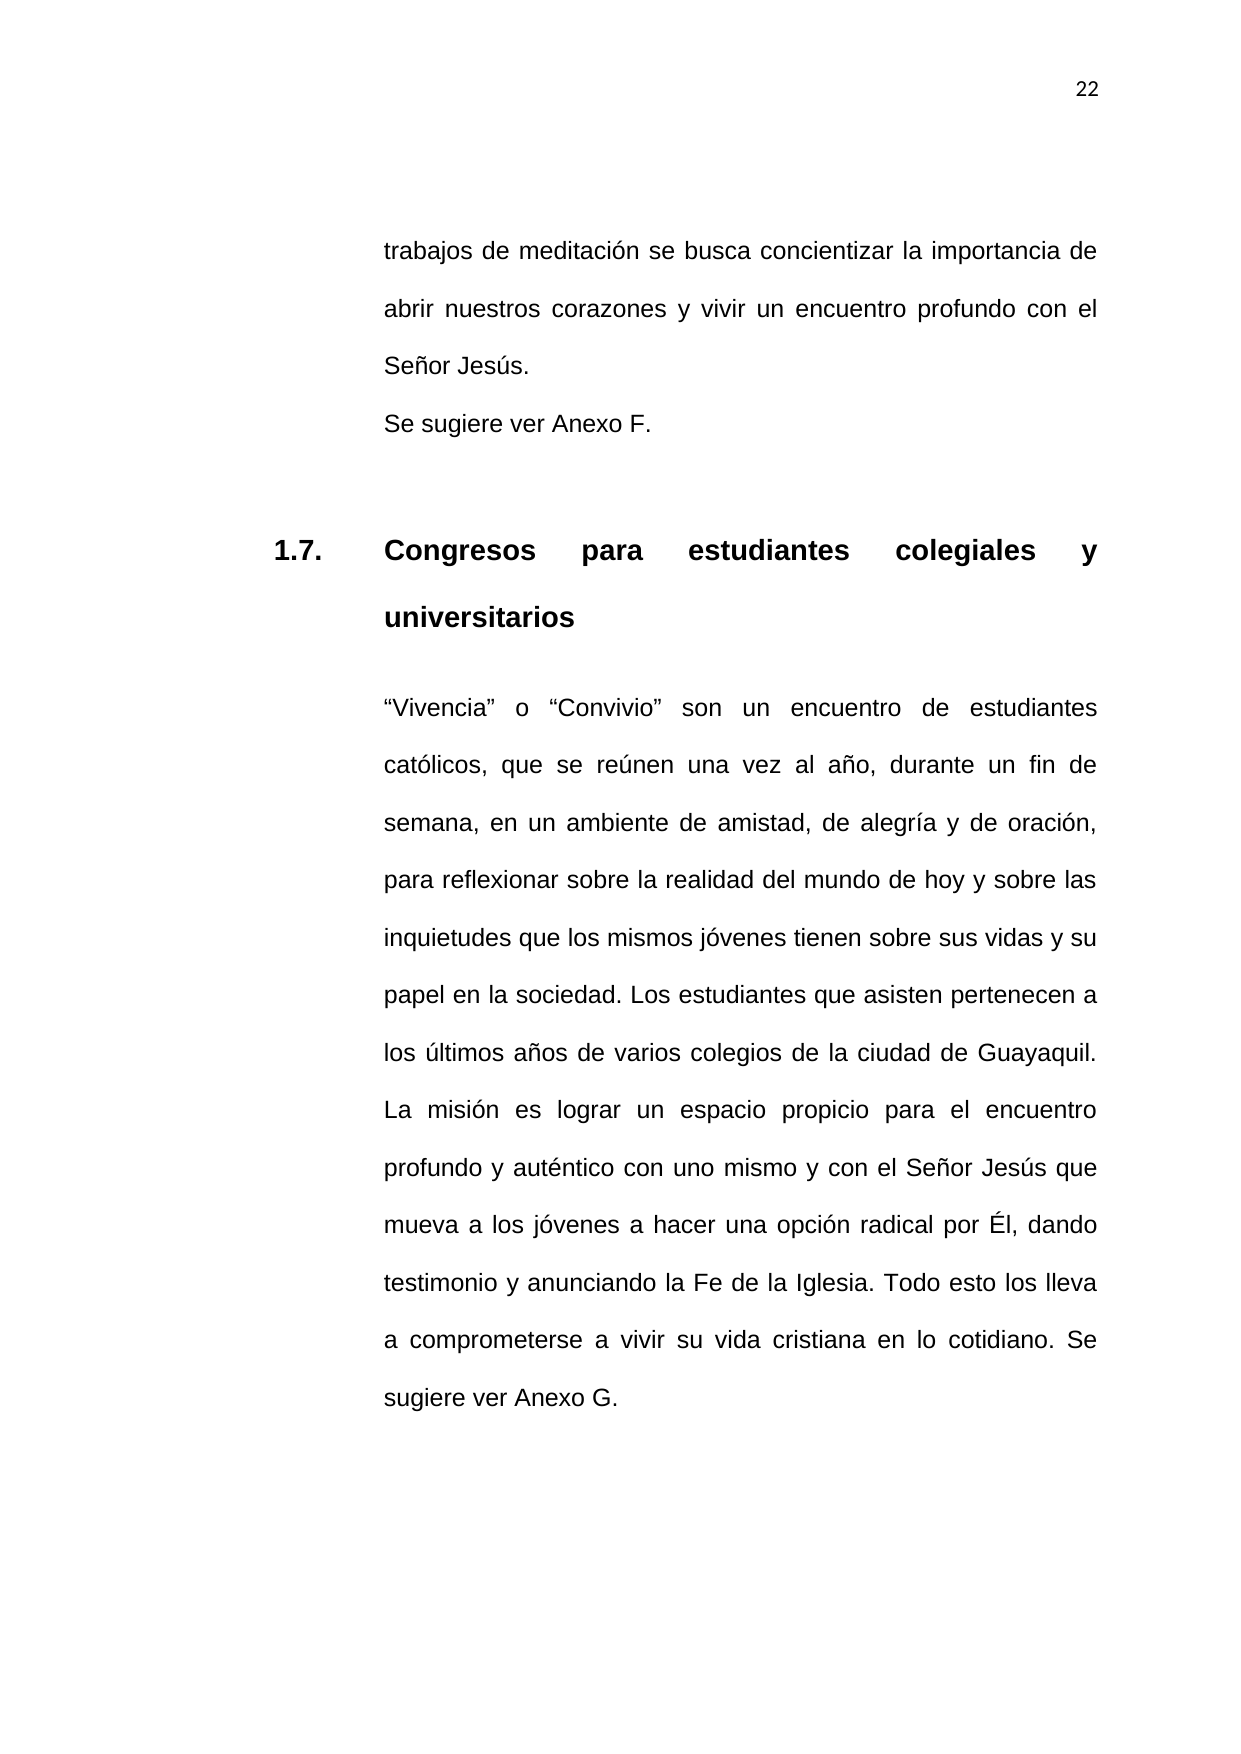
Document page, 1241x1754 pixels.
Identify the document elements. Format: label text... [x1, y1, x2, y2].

text Se sugiere ver Anexo F. [347, 409, 1098, 437]
list Congresos para estudiantes colegiales y universitarios [274, 533, 1098, 634]
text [384, 236, 1098, 380]
text “Vivencia” o “Convivio” son un encuentro de estudiantes católicos, que se reúnen una vez al año, durante un fin de semana, en un ambiente de amistad, de alegría y de oración, para reflexionar sobre la realidad del mundo de hoy y sobre las inquietudes que los mismos jóvenes tienen sobre sus vidas y su papel en la sociedad. Los estudiantes que asisten pertenecen a los últimos años de varios colegios de la ciudad de Guayaquil. La misión es lograr un espacio propicio para el encuentro profundo y auténtico con uno mismo y con el Señor Jesús que mueva a los jóvenes a hacer una opción radical por Él, dando testimonio y anunciando la Fe de la Iglesia. Todo esto los lleva a comprometerse a vivir su vida cristiana en lo cotidiano. Se sugiere ver Anexo G. [384, 692, 1098, 1411]
